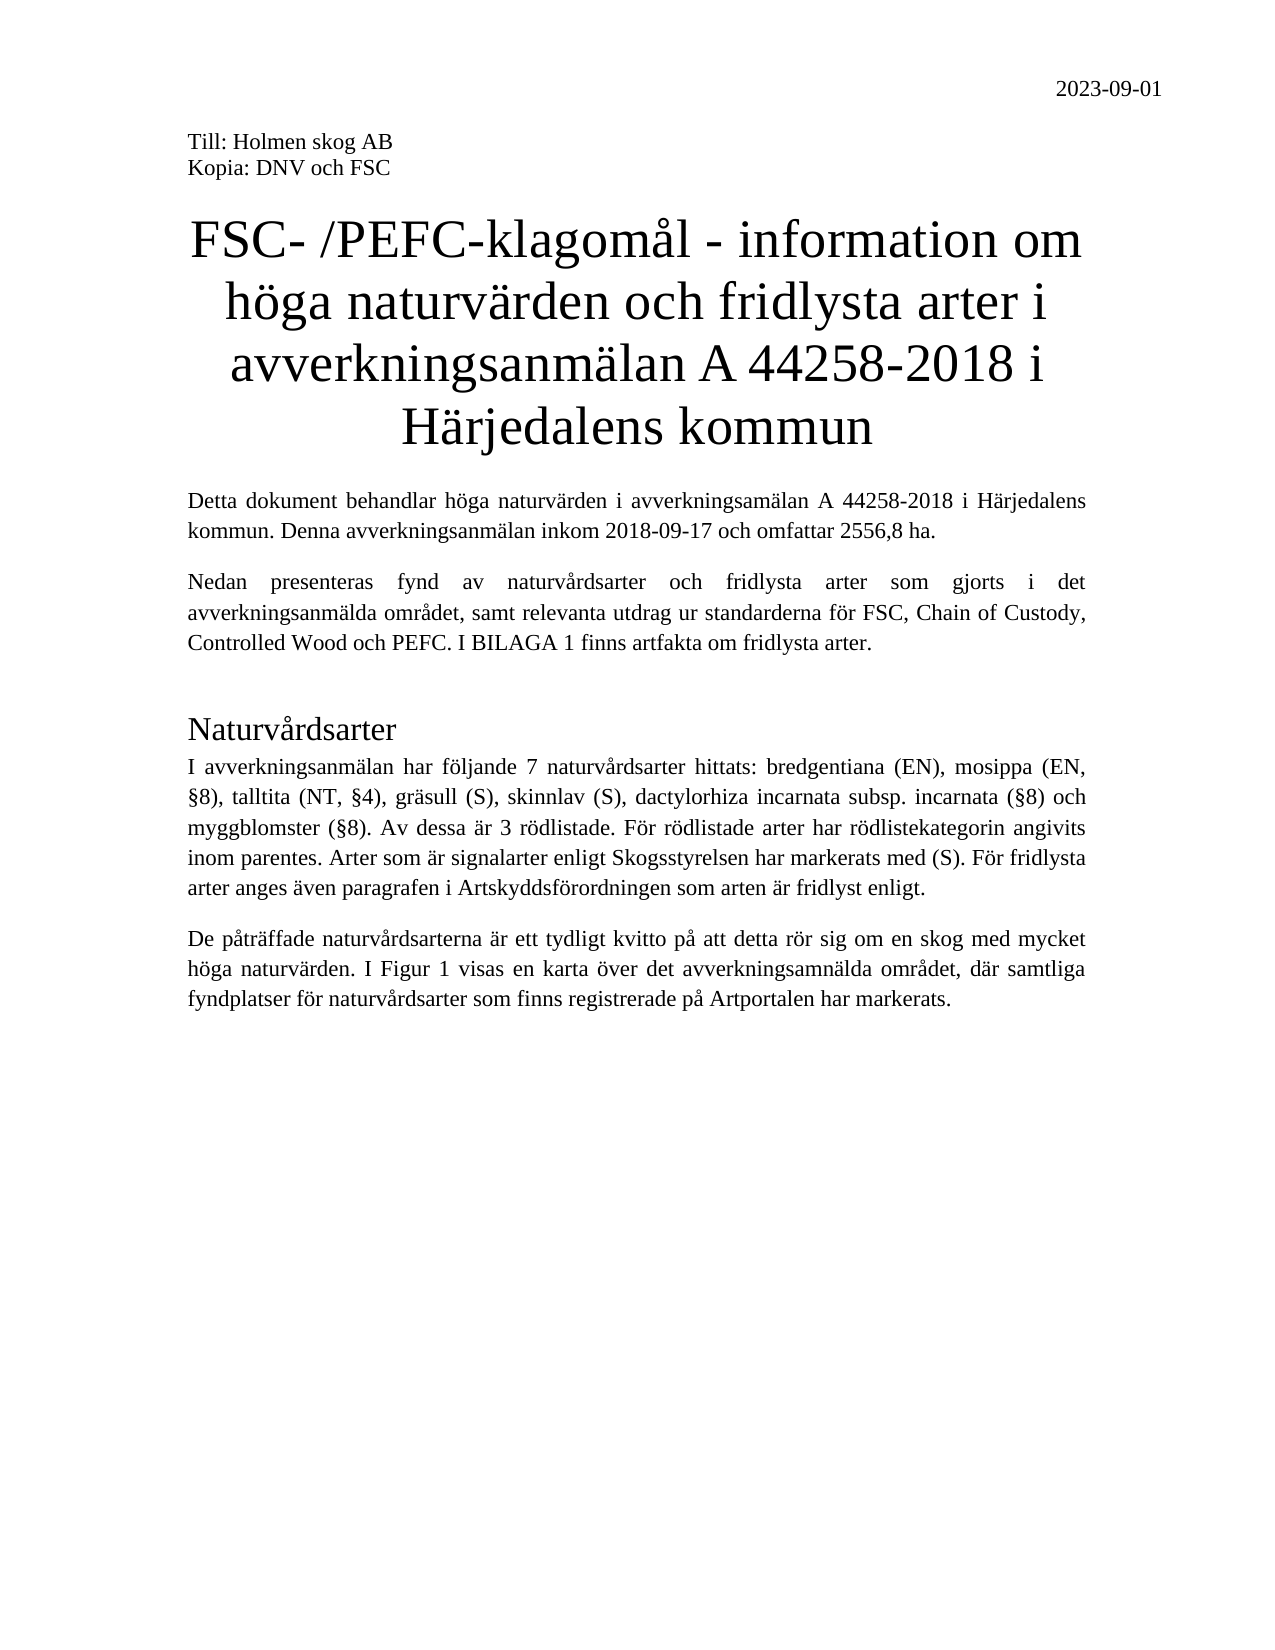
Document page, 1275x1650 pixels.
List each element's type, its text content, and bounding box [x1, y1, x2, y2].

text I avverkningsanmälan har följande 7 naturvårdsarter hittats: bredgentiana (EN), mosippa (EN, §8), talltita (NT, §4), gräsull (S), skinnlav (S), dactylorhiza incarnata subsp. incarnata (§8) och myggblomster (§8). Av dessa är 3 rödlistade. För rödlistade arter har rödlistekategorin angivits inom parentes. Arter som är signalarter enligt Skogsstyrelsen har markerats med (S). För fridlysta arter anges även paragrafen i Artskyddsförordningen som arten är fridlyst enligt. [187, 753, 1087, 900]
text De påträffade naturvårdsarterna är ett tydligt kvitto på att detta rör sig om en skog med mycket höga naturvärden. I Figur 1 visas en karta över det avverkningsamnälda området, där samtliga fyndplatser för naturvårdsarter som finns registrerade på Artportalen har markerats. [187, 925, 1087, 1012]
title FSC- /PEFC-klagomål - information om höga naturvärden och fridlysta arter i avverkningsanmälan A 44258-2018 i Härjedalens kommun [187, 207, 1087, 456]
subtitle Naturvårdsarter [187, 709, 1087, 747]
text Nedan presenteras fynd av naturvårdsarter och fridlysta arter som gjorts i det avverkningsanmälda området, samt relevanta utdrag ur standarderna för FSC, Chain of Custody, Controlled Wood och PEFC. I BILAGA 1 finns artfakta om fridlysta arter. [187, 568, 1087, 655]
text Detta dokument behandlar höga naturvärden i avverkningsamälan A 44258-2018 i Härjedalens kommun. Denna avverkningsanmälan inkom 2018-09-17 och omfattar 2556,8 ha. [187, 487, 1087, 544]
